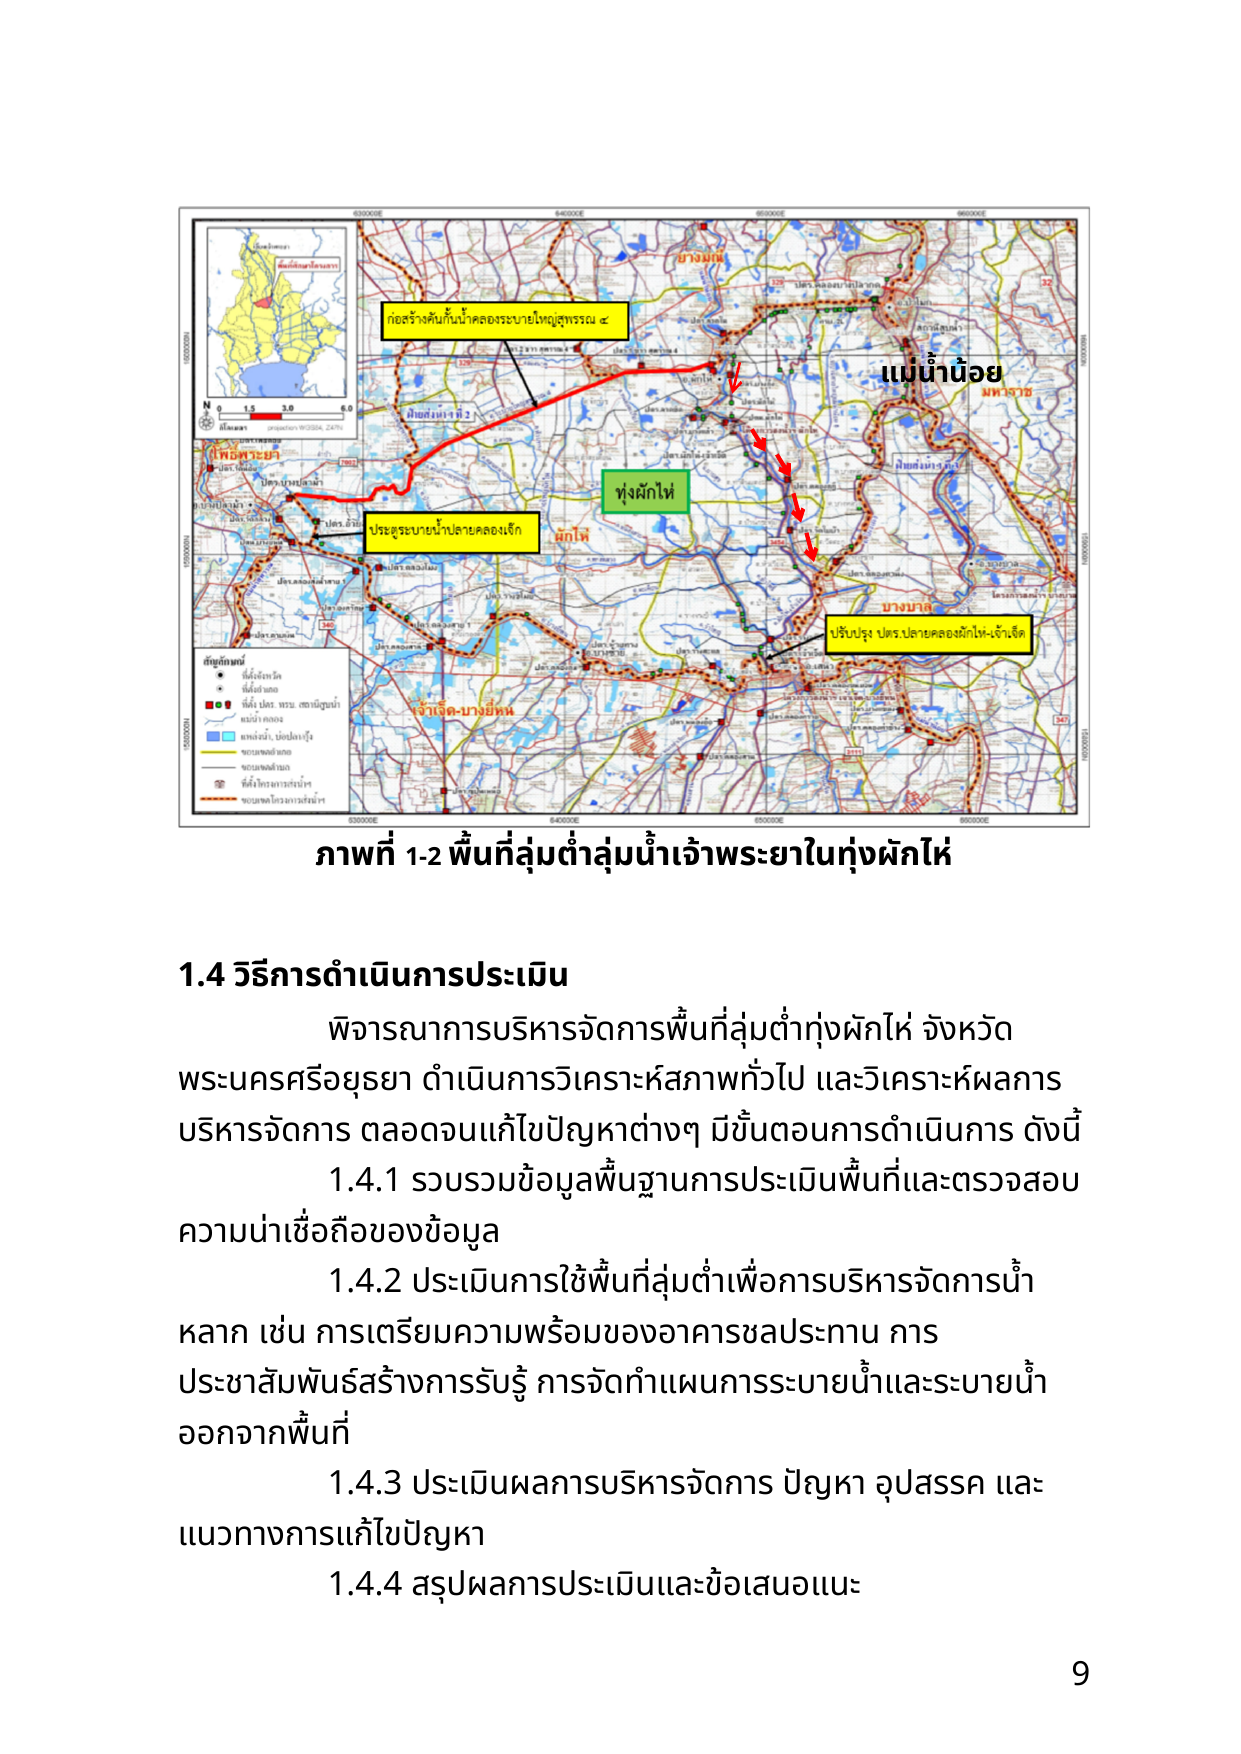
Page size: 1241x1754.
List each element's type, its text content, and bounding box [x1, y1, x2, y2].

list พิจารณาการบริหารจัดการพื้นที่ลุ่มต่ำทุ่งผักไห่ จังหวัดพระนครศรีอยุธยา ดำเนินการวิเคราะห์สภาพทั่วไป และวิเคราะห์ผลการบริหารจัดการ ตลอดจนแก้ไขปัญหาต่างๆ มีขั้นตอนการดำเนินการ ดังนี้ [177, 1005, 1090, 1156]
list 1.4.1 รวบรวมข้อมูลพื้นฐานการประเมินพื้นที่และตรวจสอบความน่าเชื่อถือของข้อมูล [177, 1156, 1090, 1257]
picture [177, 206, 1091, 828]
list 1.4.2 ประเมินการใช้พื้นที่ลุ่มต่ำเพื่อการบริหารจัดการน้ำหลาก เช่น การเตรียมความพร้อมของอาคารชลประทาน การประชาสัมพันธ์สร้างการรับรู้ การจัดทำแผนการระบายน้ำและระบายน้ำออกจากพื้นที่ [177, 1257, 1090, 1459]
list 1.4.4 สรุปผลการประเมินและข้อเสนอแนะ [177, 1560, 1090, 1611]
text 1.4 วิธีการดำเนินการประเมิน [177, 950, 1090, 1001]
list 1.4.3 ประเมินผลการบริหารจัดการ ปัญหา อุปสรรค และแนวทางการแก้ไขปัญหา [177, 1459, 1090, 1560]
text ภาพที่ 1-2 พื้นที่ลุ่มต่ำลุ่มน้ำเจ้าพระยาในทุ่งผักไห่ [177, 830, 1090, 881]
